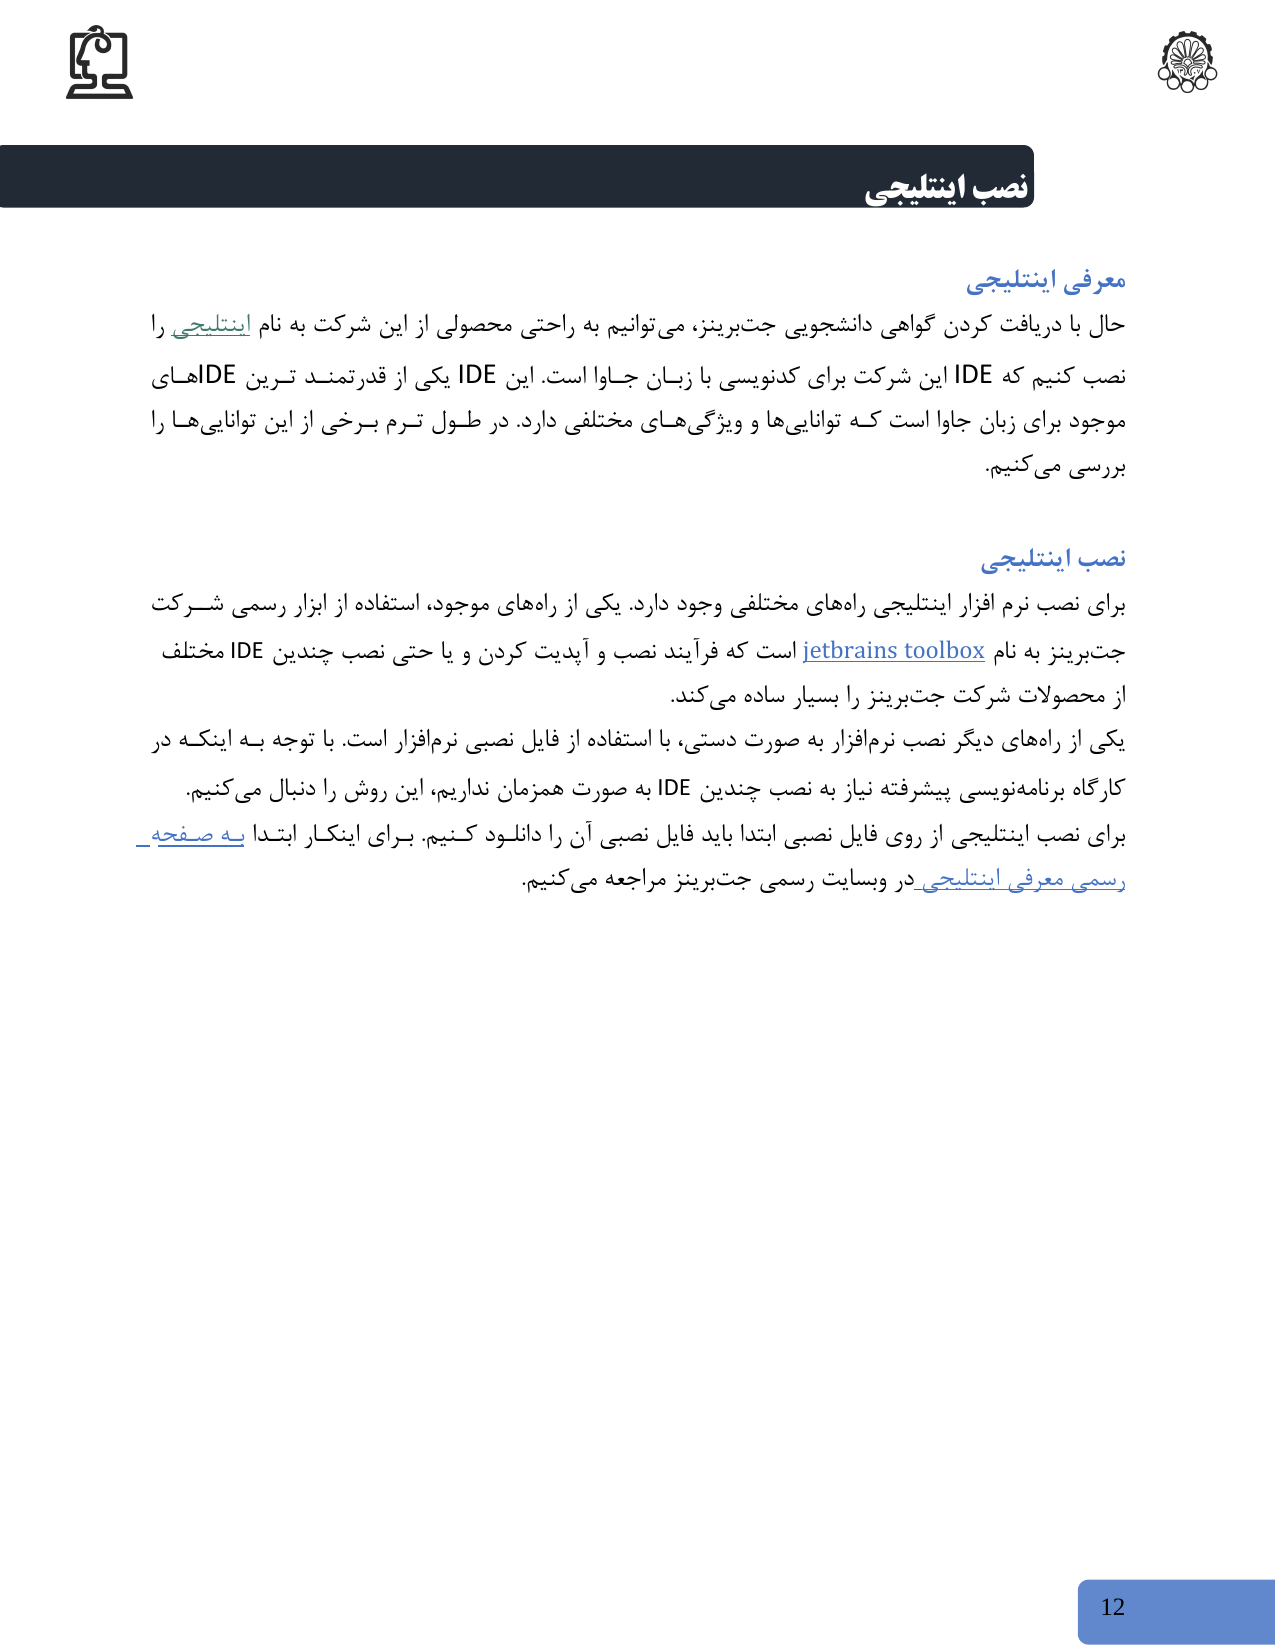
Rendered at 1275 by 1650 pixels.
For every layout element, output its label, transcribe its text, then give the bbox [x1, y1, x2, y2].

subtitle معرفی اینتلیجی [150, 268, 1125, 297]
text یکی از راه‌های دیگر نصب نرم‌افزار به صورت دستی، با استفاده از فایل نصبی نرم‌افزار است. با توجه به اینکه در کارگاه برنامه‌نویسی پیشرفته نیاز به نصب چندین IDE به صورت همزمان نداریم، این روش را دنبال می‌کنیم. [150, 727, 1125, 805]
subtitle نصب اینتلیجی [150, 547, 1125, 576]
subtitle آموزش نصب اینتلیجی [150, 175, 1125, 208]
text حال با دریافت کردن گواهی دانشجویی جت‌برینز، می‌توانیم به راحتی محصولی از این شرکت به نام اینتلیجی را نصب کنیم که IDE این شرکت برای کدنویسی با زبان جاوا است. این IDE یکی از قدرتمند ترین IDEهای موجود برای زبان جاوا است که توانایی‌ها و ویژگی‌های مختلفی دارد. در طول ترم برخی از این توانایی‌ها را بررسی می‌کنیم. [150, 312, 1125, 481]
text برای نصب اینتلیجی از روی فایل نصبی ابتدا باید فایل نصبی آن را دانلود کنیم. برای اینکار ابتدا به صفحه‌ رسمی معرفی اینتلیجی در وبسایت رسمی جت‌برینز مراجعه می‌کنیم. [150, 822, 1125, 895]
text برای نصب نرم افزار اینتلیجی راه‌های مختلفی وجود دارد. یکی از راه‌های موجود، استفاده از ابزار رسمی شرکت جت‌برینز به نام jetbrains toolbox است که فرآیند نصب و آپدیت کردن و یا حتی نصب چندین IDE مختلف از محصولات شرکت جت‌برینز را بسیار ساده می‌کند. [150, 591, 1125, 713]
